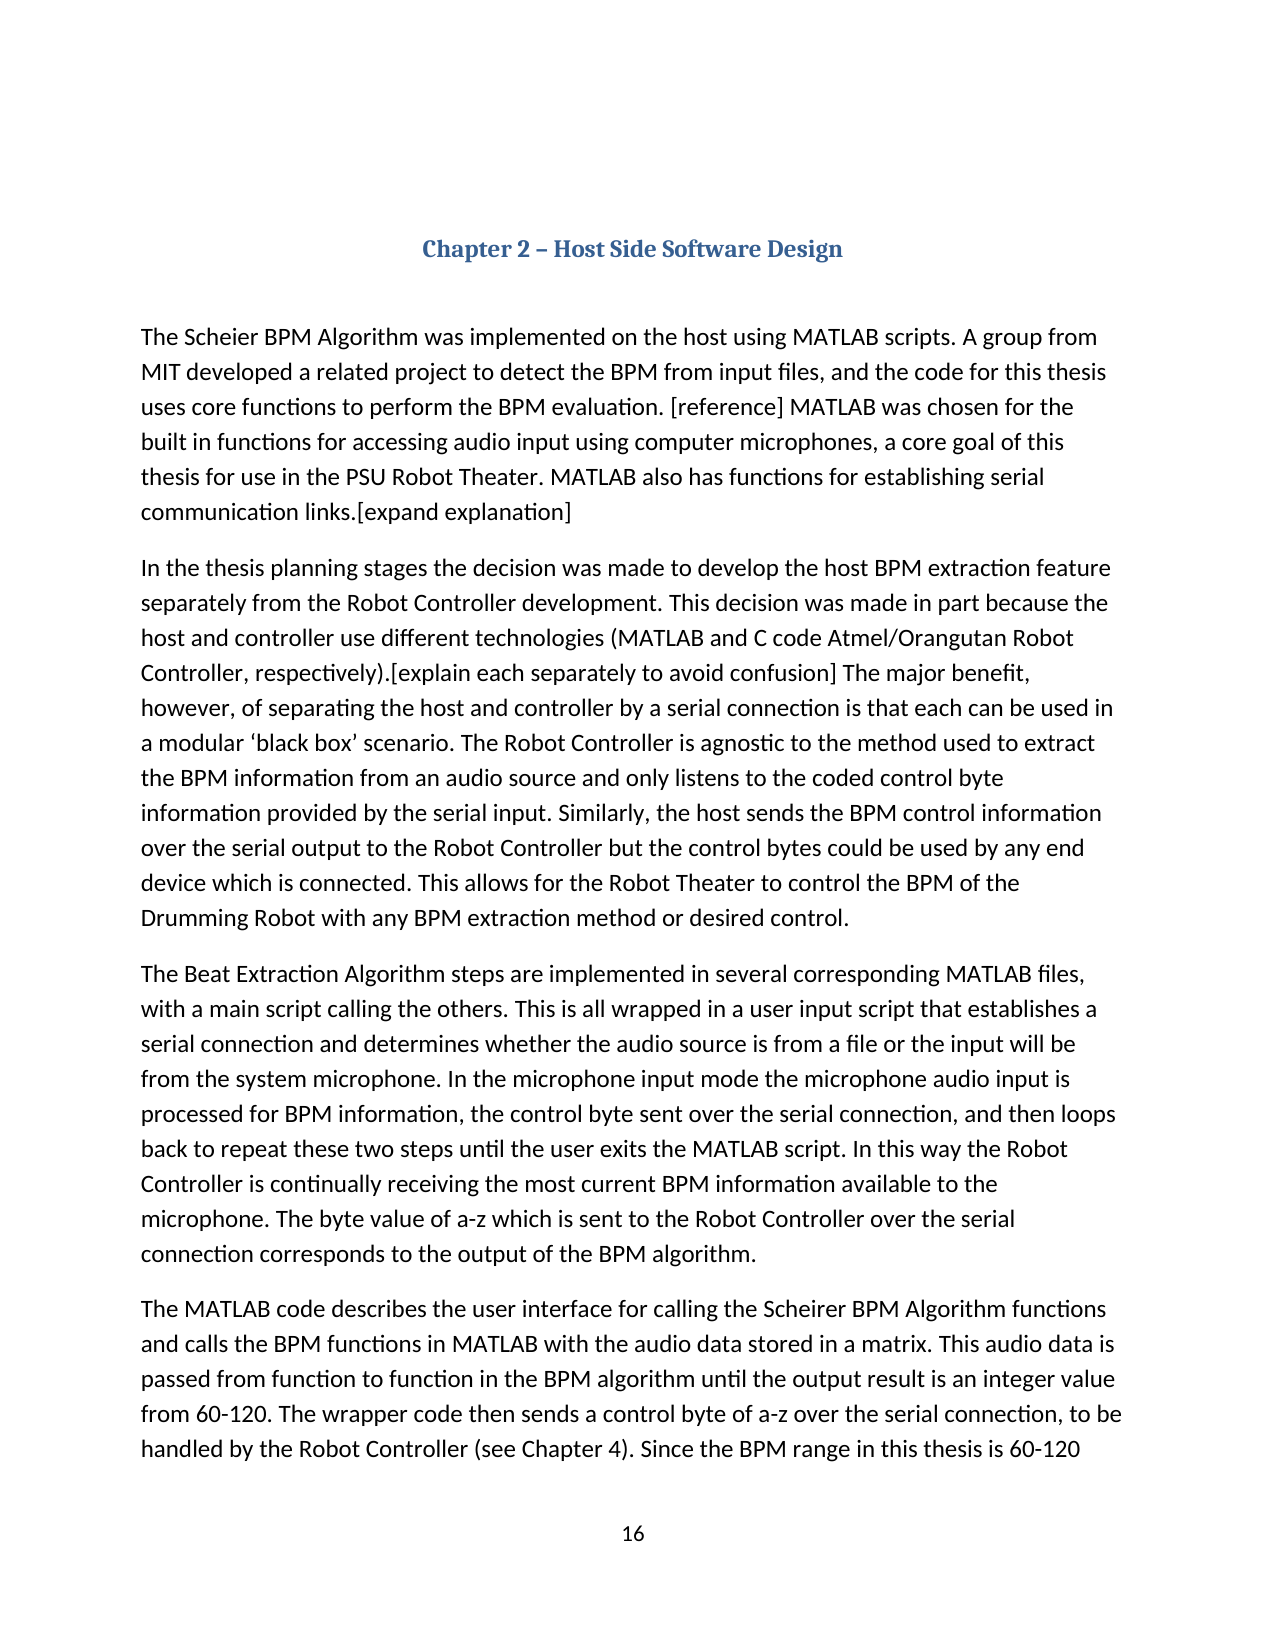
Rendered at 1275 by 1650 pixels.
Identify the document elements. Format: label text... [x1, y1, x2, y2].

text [141, 1293, 1125, 1464]
text The Beat Extraction Algorithm steps are implemented in several corresponding MATLAB files, with a main script calling the others. This is all wrapped in a user input script that establishes a serial connection and determines whether the audio source is from a file or the input will be from the system microphone. In the microphone input mode the microphone audio input is processed for BPM information, the control byte sent over the serial connection, and then loops back to repeat these two steps until the user exits the MATLAB script. In this way the Robot Controller is continually receiving the most current BPM information available to the microphone. The byte value of a-z which is sent to the Robot Controller over the serial connection corresponds to the output of the BPM algorithm. [141, 958, 1125, 1268]
text The Scheier BPM Algorithm was implemented on the host using MATLAB scripts. A group from MIT developed a related project to detect the BPM from input files, and the code for this thesis uses core functions to perform the BPM evaluation. [reference] MATLAB was chosen for the built in functions for accessing audio input using computer microphones, a core goal of this thesis for use in the PSU Robot Theater. MATLAB also has functions for establishing serial communication links.[expand explanation] [141, 321, 1125, 527]
text In the thesis planning stages the decision was made to develop the host BPM extraction feature separately from the Robot Controller development. This decision was made in part because the host and controller use different technologies (MATLAB and C code Atmel/Orangutan Robot Controller, respectively).[explain each separately to avoid confusion] The major benefit, however, of separating the host and controller by a serial connection is that each can be used in a modular ‘black box’ scenario. The Robot Controller is agnostic to the method used to extract the BPM information from an audio source and only listens to the coded control byte information provided by the serial input. Similarly, the host sends the BPM control information over the serial output to the Robot Controller but the control bytes could be used by any end device which is connected. This allows for the Robot Theater to control the BPM of the Drumming Robot with any BPM extraction method or desired control. [141, 552, 1125, 932]
subtitle Chapter 2 – Host Side Software Design [141, 235, 1125, 264]
